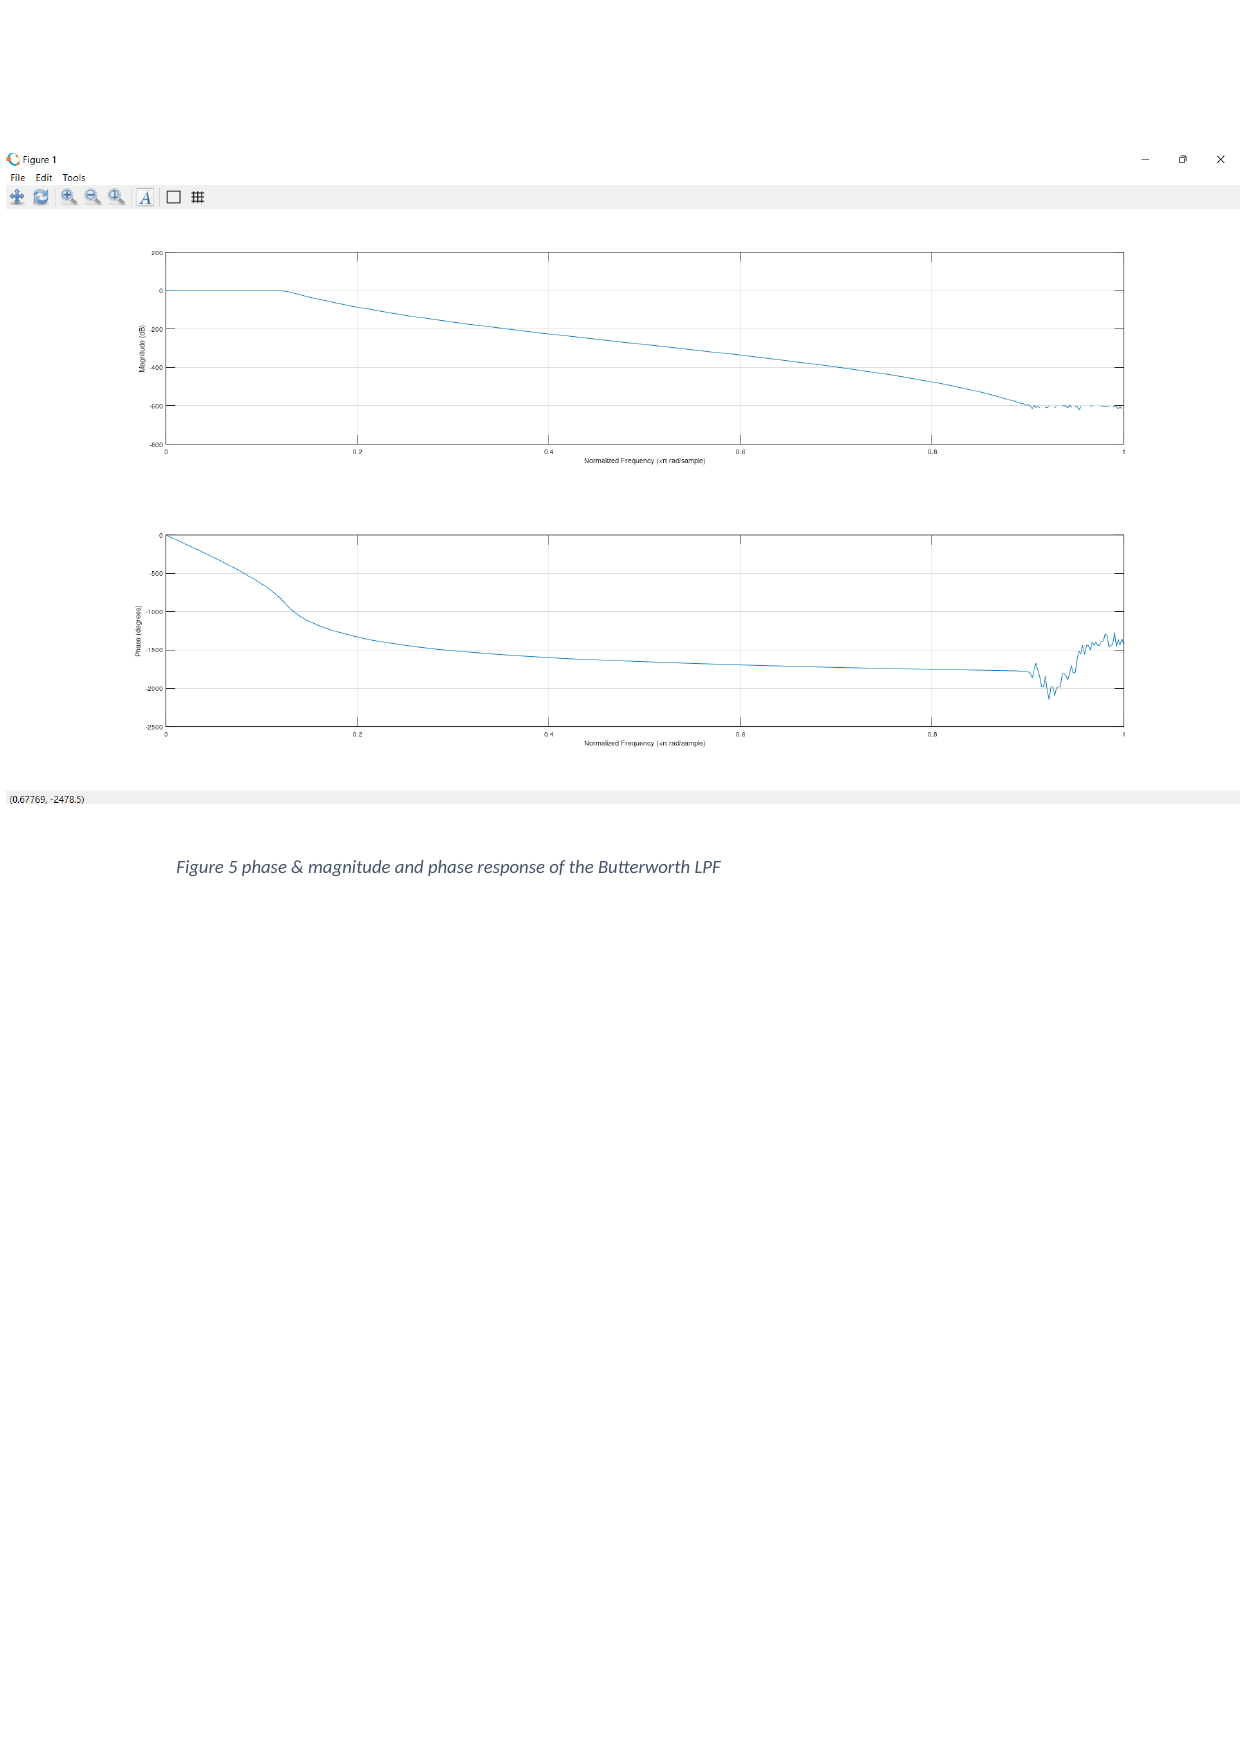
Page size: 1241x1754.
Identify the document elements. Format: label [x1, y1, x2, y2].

picture [5, 150, 1240, 804]
